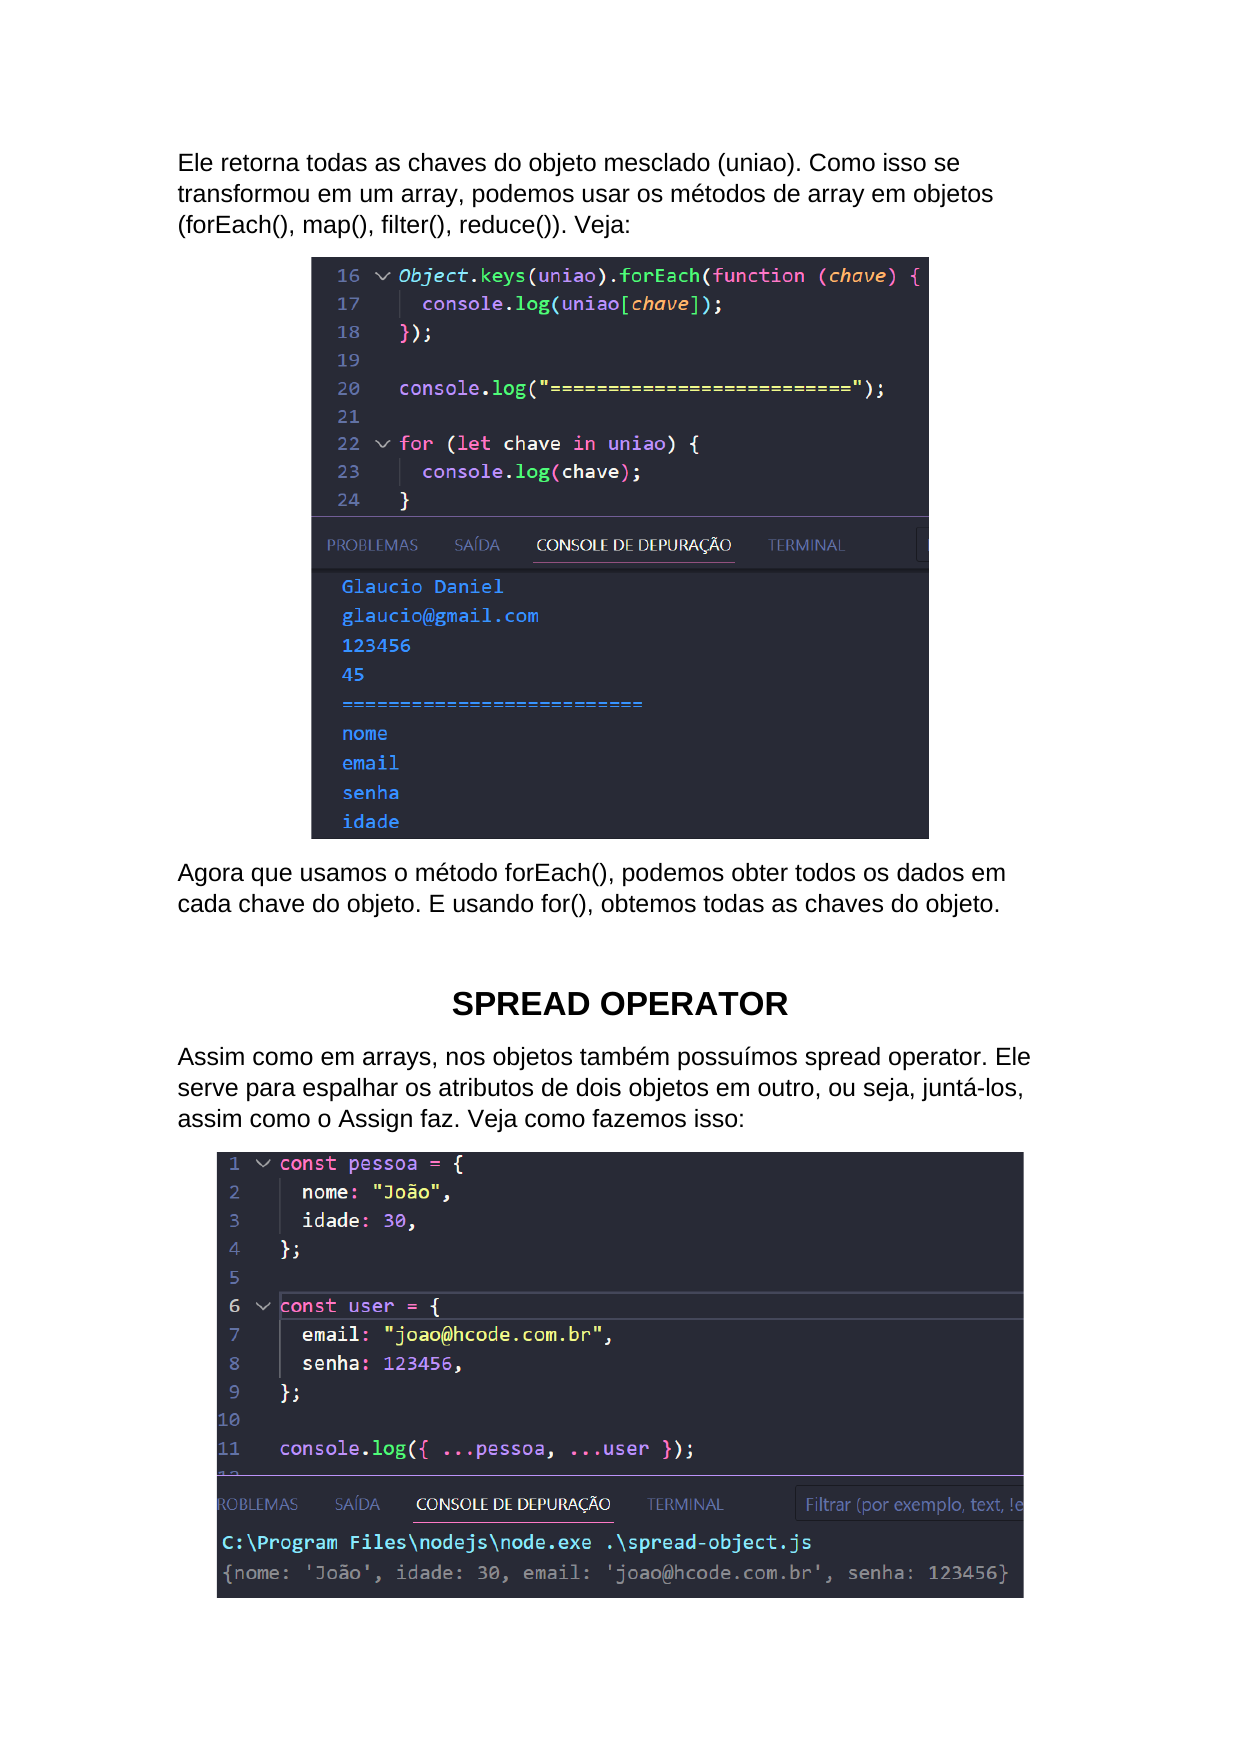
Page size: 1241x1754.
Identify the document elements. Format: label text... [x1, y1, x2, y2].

picture [216, 1152, 1024, 1598]
picture [311, 257, 929, 839]
text Assim como em arrays, nos objetos também possuímos spread operator. Ele serve para espalhar os atributos de dois objetos em outro, ou seja, juntá-los, assim como o Assign faz. Veja como fazemos isso: [177, 1042, 1063, 1133]
text Agora que usamos o método forEach(), podemos obter todos os dados em cada chave do objeto. E usando for(), obtemos todas as chaves do objeto. [177, 858, 1063, 918]
text SPREAD OPERATOR [177, 984, 1063, 1023]
text Ele retorna todas as chaves do objeto mesclado (uniao). Como isso se transformou em um array, podemos usar os métodos de array em objetos (forEach(), map(), filter(), reduce()). Veja: [177, 148, 1063, 238]
